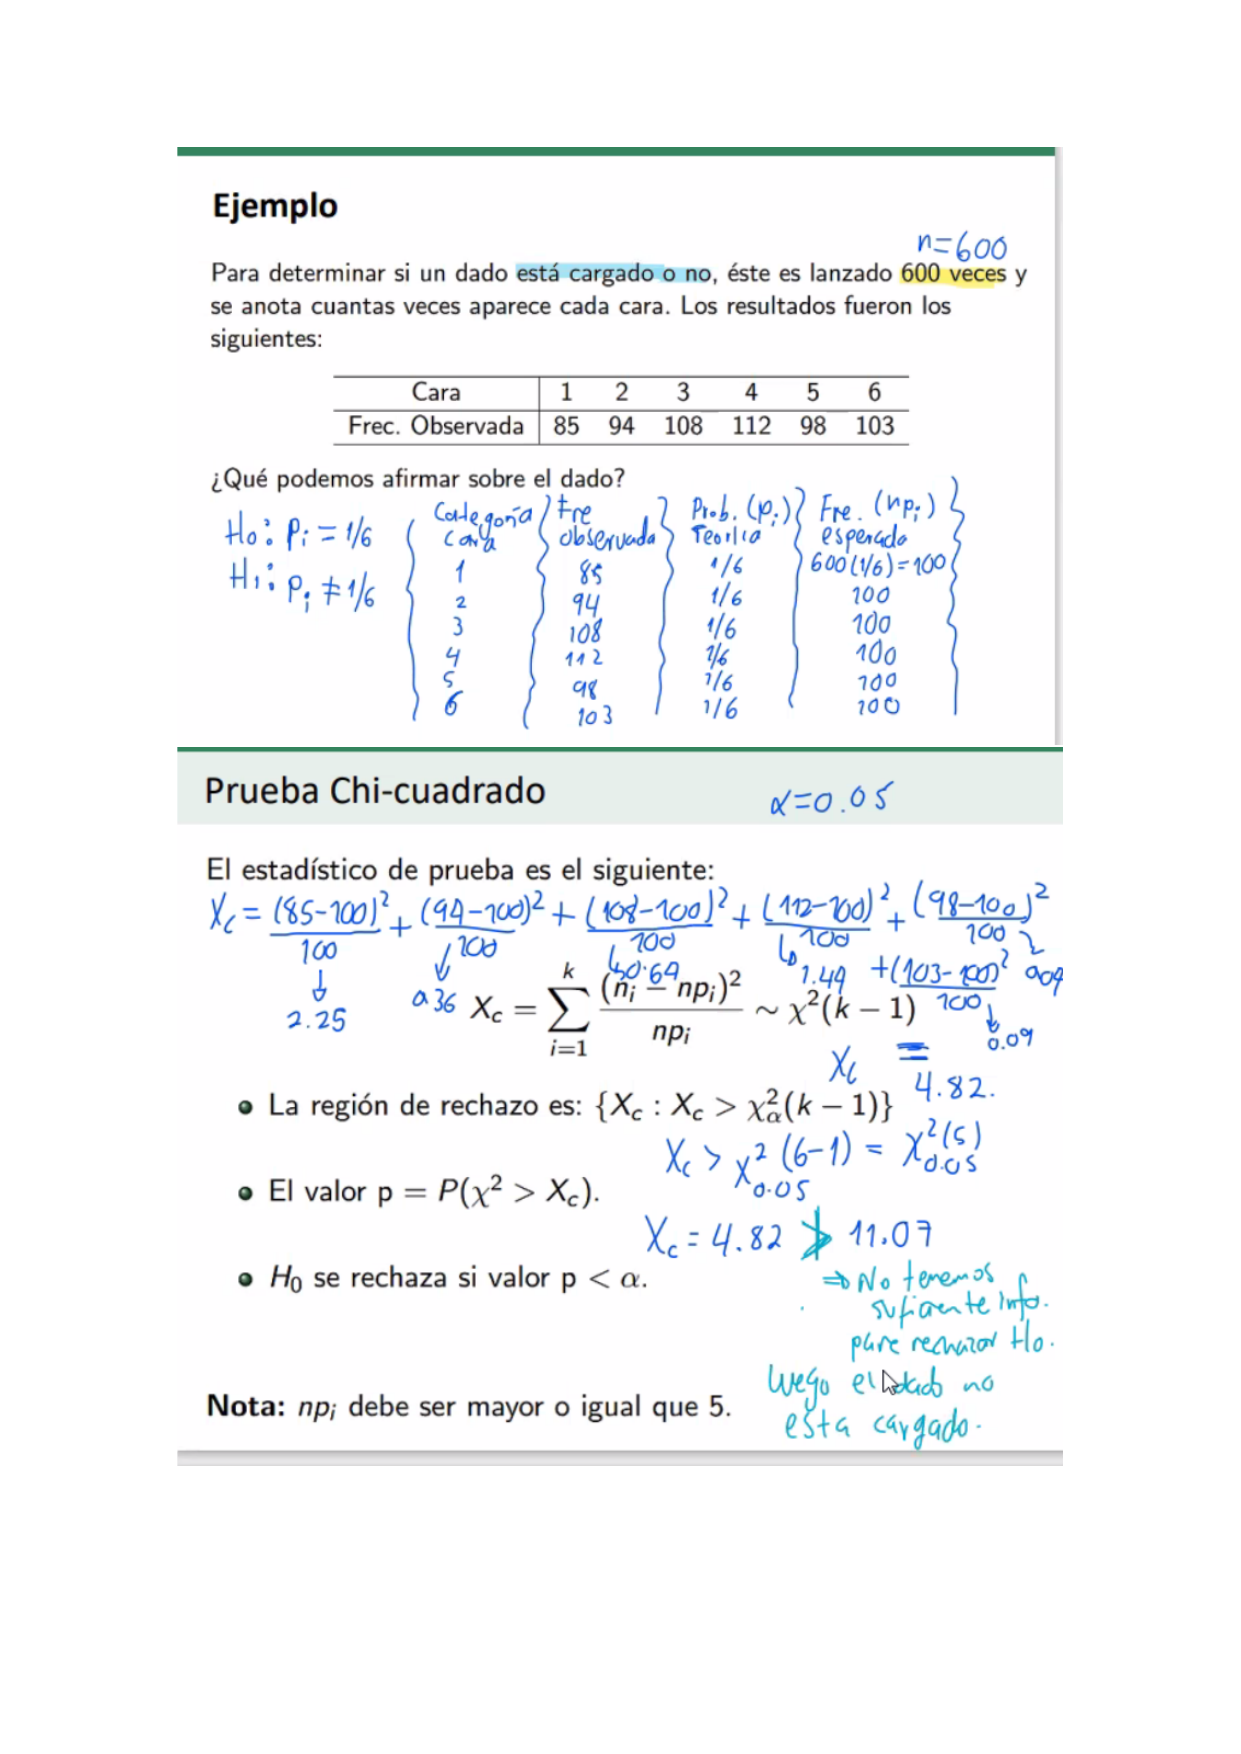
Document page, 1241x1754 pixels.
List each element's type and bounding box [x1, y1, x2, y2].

picture [177, 147, 1063, 745]
picture [177, 747, 1063, 1466]
